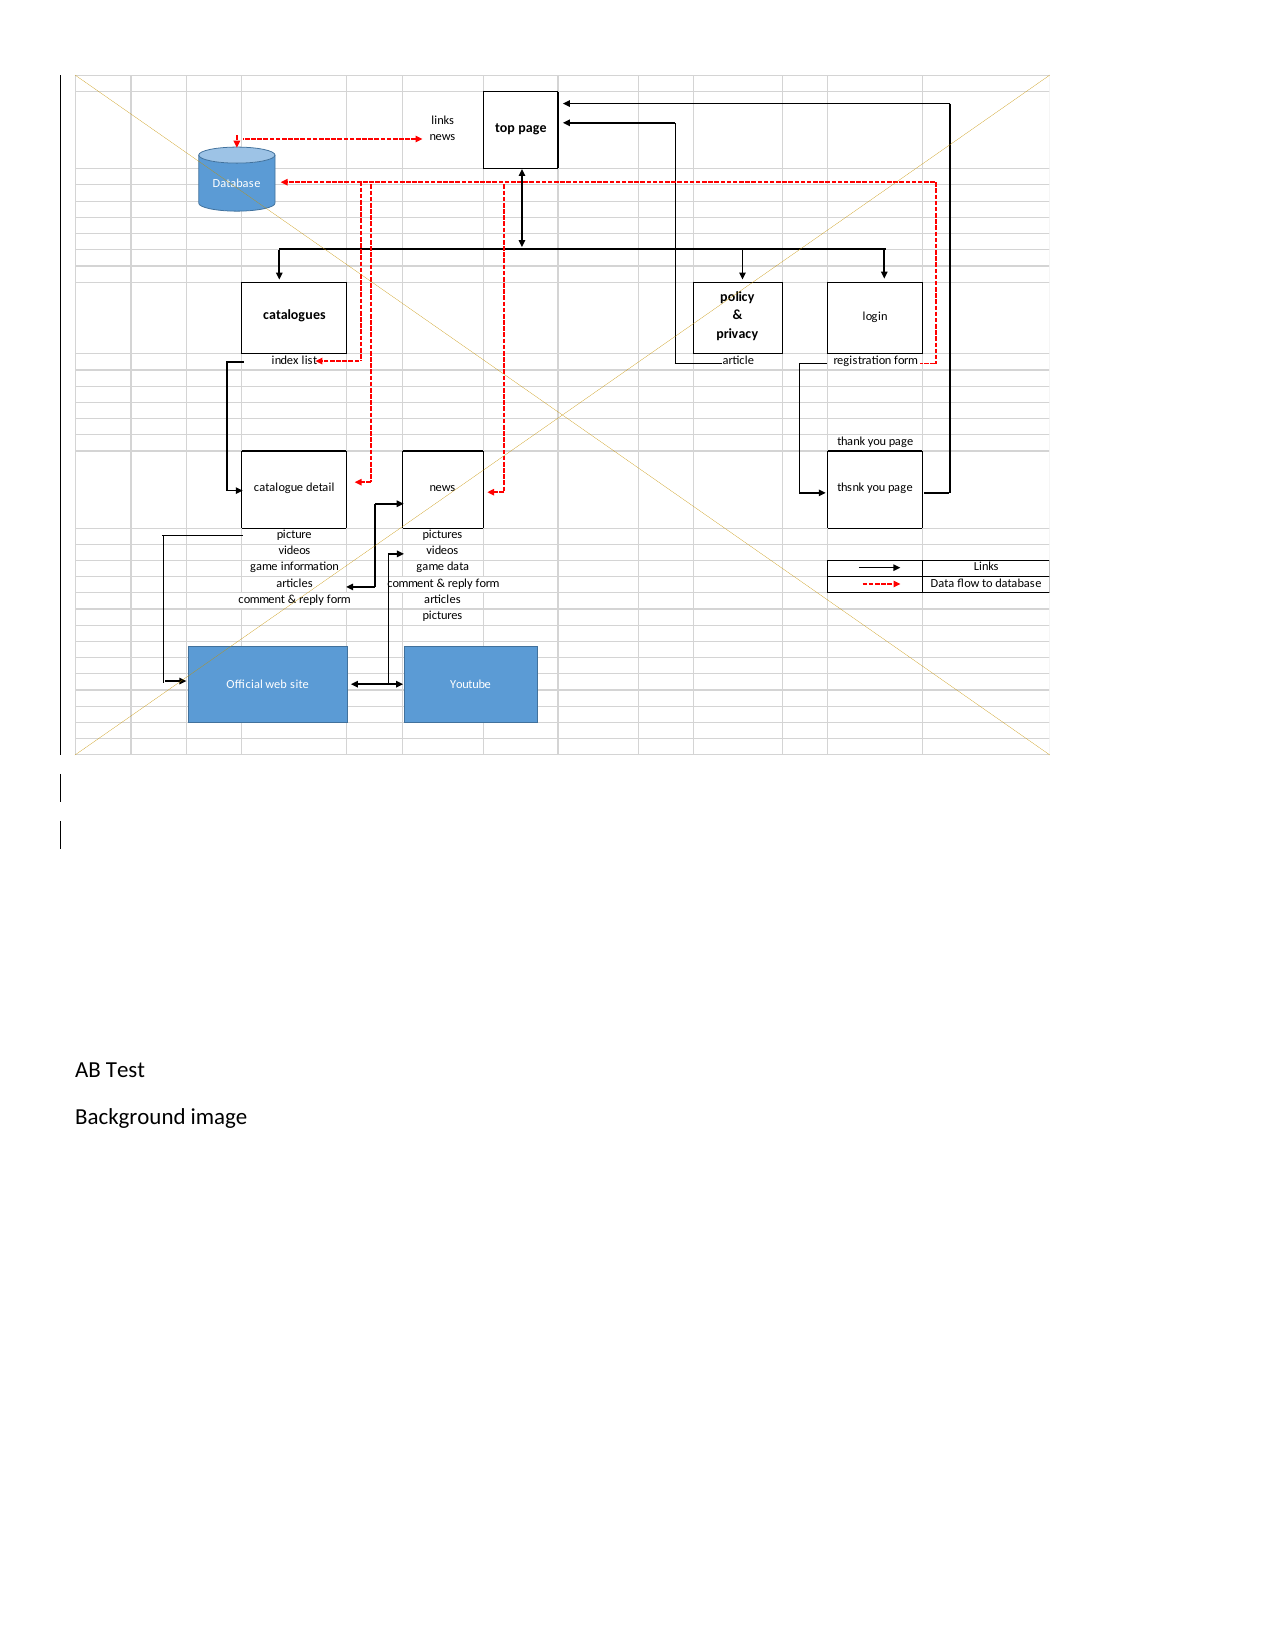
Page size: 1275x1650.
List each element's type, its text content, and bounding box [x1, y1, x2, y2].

text Background image [75, 1102, 1200, 1130]
text AB Test [75, 1055, 1200, 1083]
